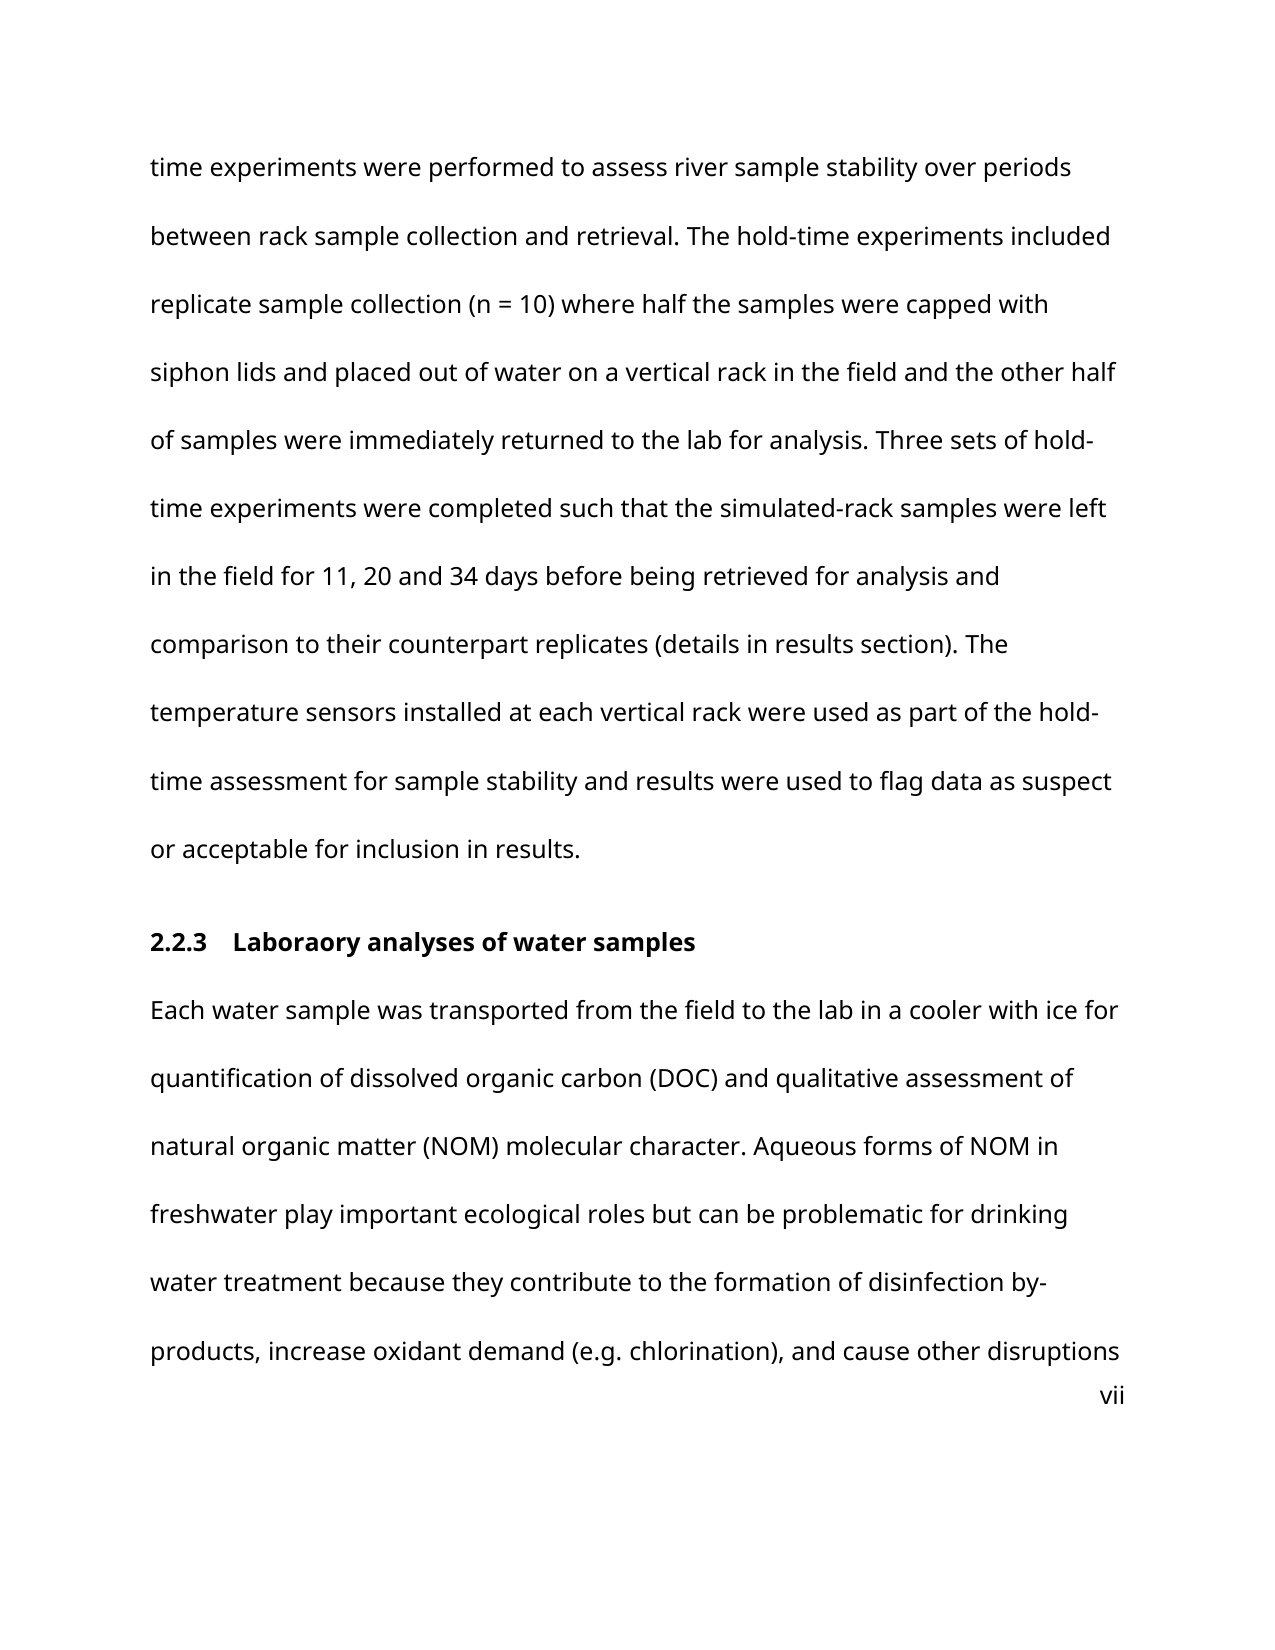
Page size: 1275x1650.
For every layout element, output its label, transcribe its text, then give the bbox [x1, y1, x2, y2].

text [150, 150, 1125, 865]
subtitle Laboraory analyses of water samples [150, 924, 1125, 958]
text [150, 992, 1125, 1367]
